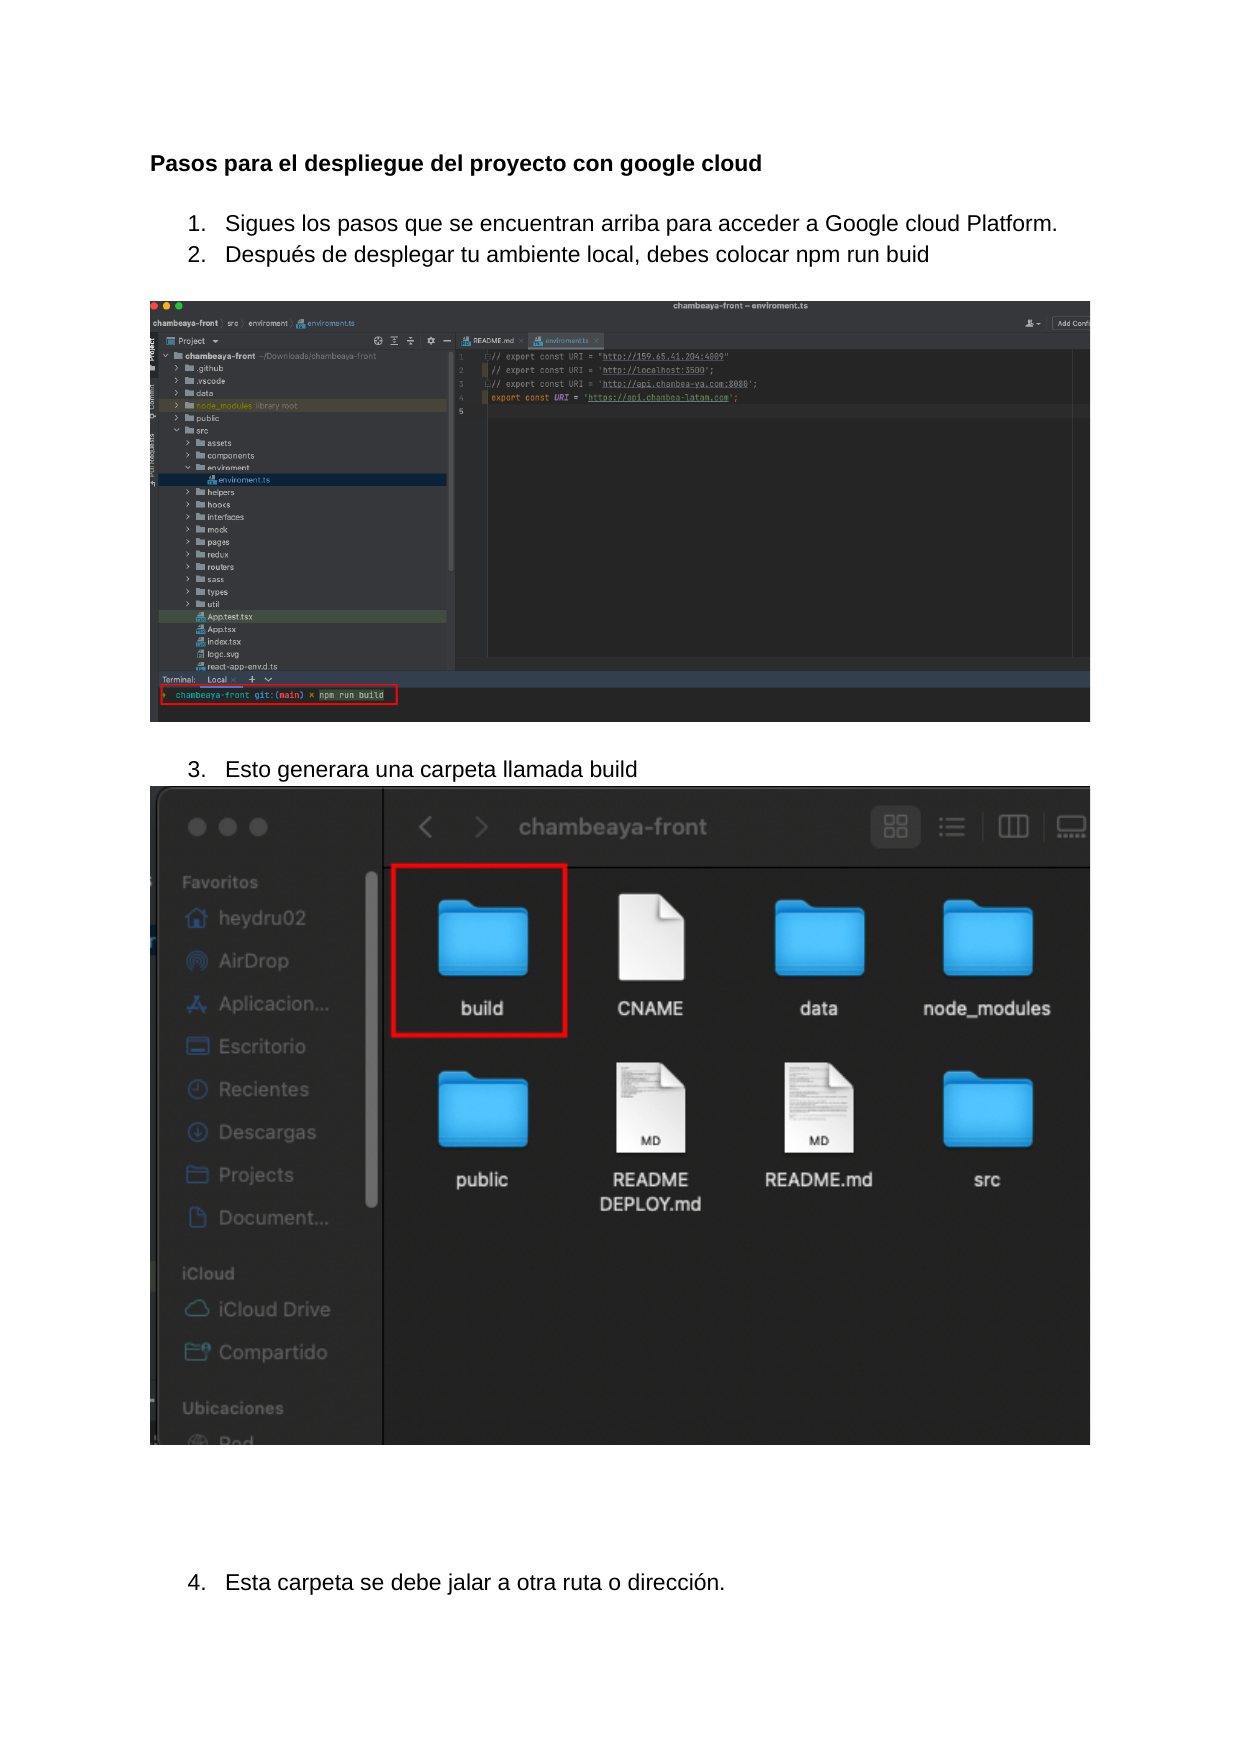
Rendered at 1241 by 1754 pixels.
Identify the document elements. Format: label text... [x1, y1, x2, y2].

text Pasos para el despliegue del proyecto con google cloud [150, 150, 1090, 176]
list Después de desplegar tu ambiente local, debes colocar npm run buid [187, 241, 1090, 267]
list Esto generara una carpeta llamada build [187, 756, 1090, 782]
list Esta carpeta se debe jalar a otra ruta o dirección. [187, 1569, 1090, 1596]
picture [150, 786, 1091, 1445]
list Sigues los pasos que se encuentran arriba para acceder a Google cloud Platform. [187, 210, 1090, 237]
picture [150, 301, 1091, 722]
